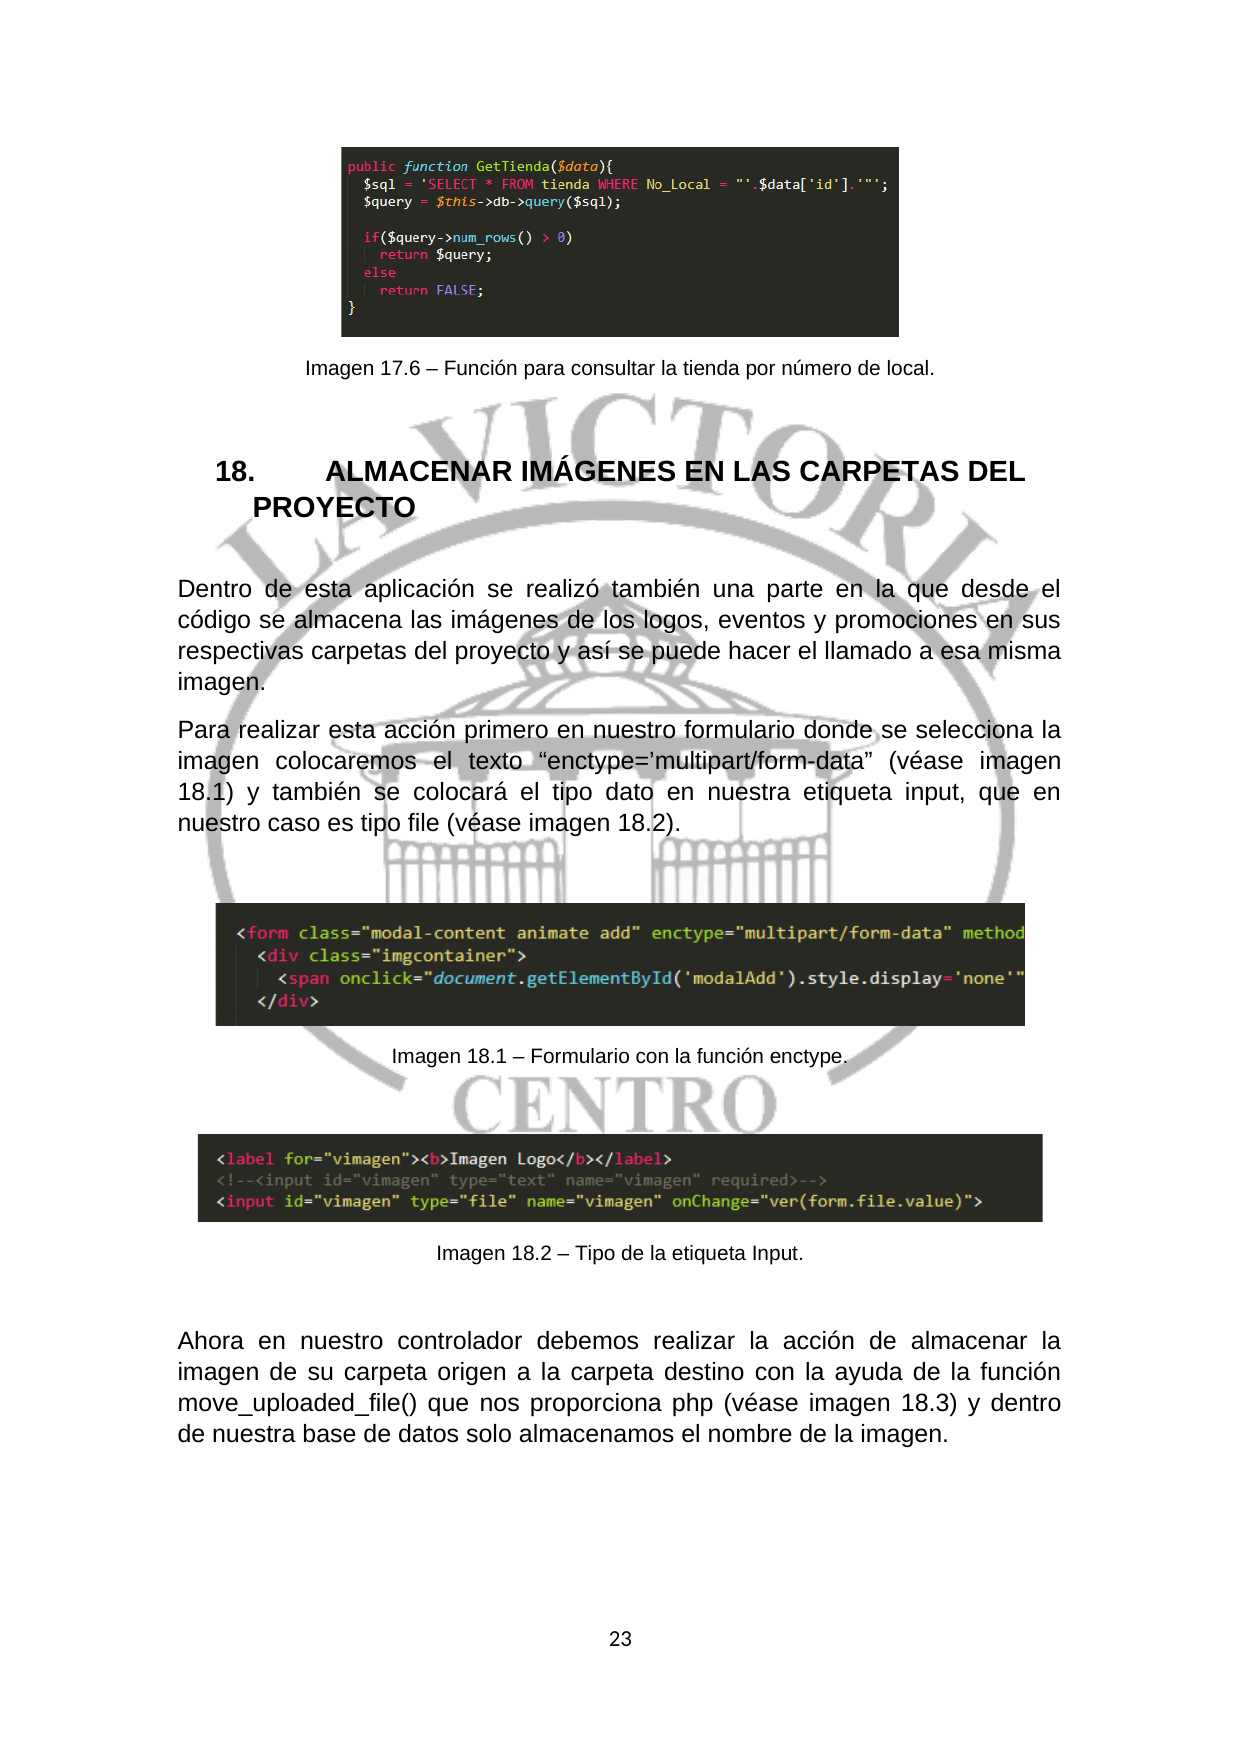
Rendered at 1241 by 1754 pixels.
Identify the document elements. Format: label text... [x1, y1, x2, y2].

text Imagen 17.6 – Función para consultar la tienda por número de local. [177, 356, 1063, 379]
picture [215, 903, 1025, 1026]
text Imagen 18.2 – Tipo de la etiqueta Input. [177, 1241, 1063, 1265]
text Ahora en nuestro controlador debemos realizar la acción de almacenar la imagen de su carpeta origen a la carpeta destino con la ayuda de la función move_uploaded_file() que nos proporciona php (véase imagen 18.3) y dentro de nuestra base de datos solo almacenamos el nombre de la imagen. [177, 1326, 1063, 1448]
picture [341, 147, 899, 337]
text Imagen 18.1 – Formulario con la función enctype. [177, 1044, 1063, 1068]
picture [197, 1134, 1043, 1222]
subtitle ALMACENAR IMÁGENES EN LAS CARPETAS DEL PROYECTO [215, 454, 1063, 524]
text Para realizar esta acción primero en nuestro formulario donde se selecciona la imagen colocaremos el texto “enctype=’multipart/form-data” (véase imagen 18.1) y también se colocará el tipo dato en nuestra etiqueta input, que en nuestro caso es tipo file (véase imagen 18.2). [177, 715, 1063, 837]
text Dentro de esta aplicación se realizó también una parte en la que desde el código se almacena las imágenes de los logos, eventos y promociones en sus respectivas carpetas del proyecto y así se puede hacer el llamado a esa misma imagen. [177, 574, 1063, 696]
